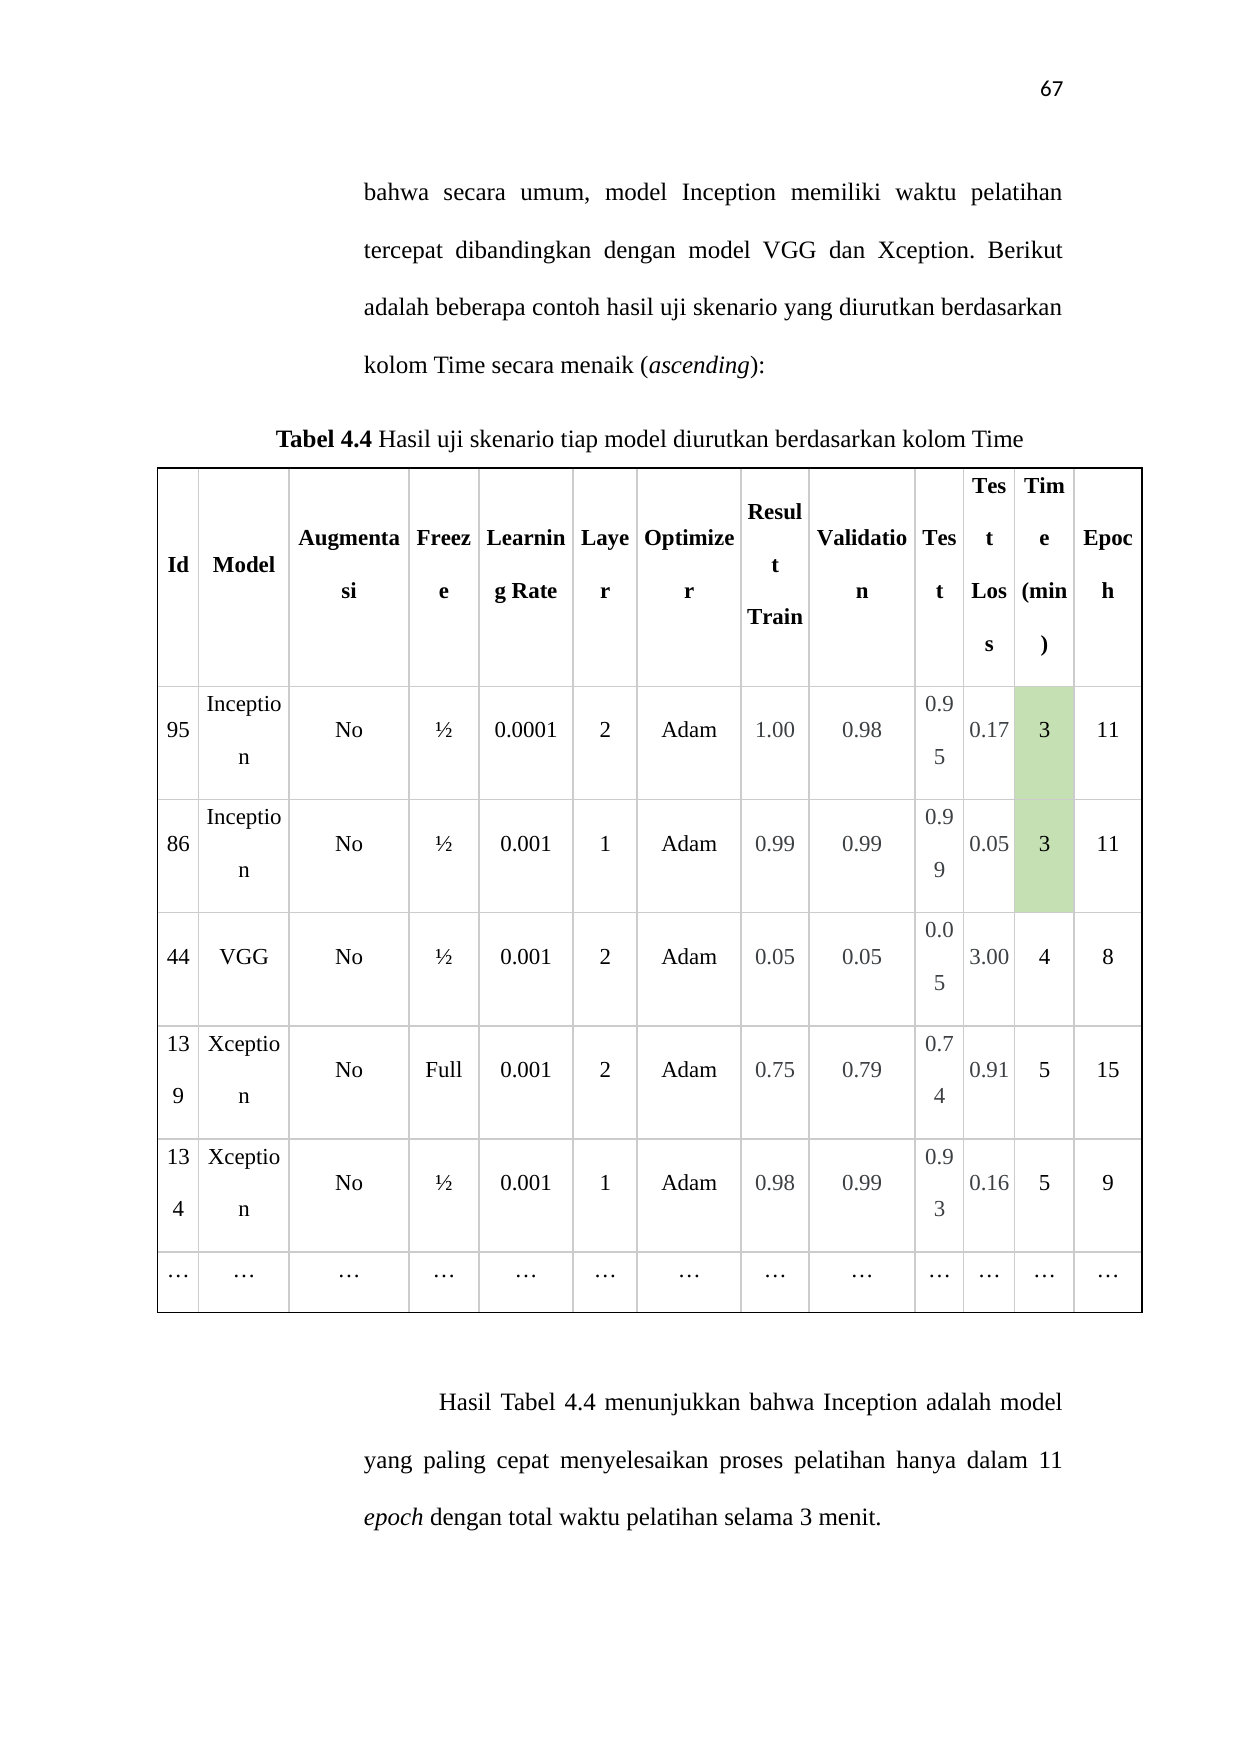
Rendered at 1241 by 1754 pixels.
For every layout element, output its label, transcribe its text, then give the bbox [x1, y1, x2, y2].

table_cell Adam [638, 913, 740, 1025]
table_cell 0.001 [480, 1140, 572, 1251]
table_cell 11 [1075, 800, 1141, 912]
table_cell 2 [574, 913, 636, 1025]
table_cell No [290, 800, 408, 912]
table_cell 11 [1075, 687, 1141, 799]
table_cell … [916, 1253, 963, 1312]
table_cell Adam [638, 687, 740, 799]
table_cell Inception [199, 687, 288, 799]
table_cell 0.0001 [480, 687, 572, 799]
table_cell 1 [574, 1140, 636, 1251]
table_cell … [158, 1253, 198, 1312]
table_cell 0.93 [916, 1140, 963, 1251]
table_cell 1 [574, 800, 636, 912]
table_header Validation [810, 469, 914, 686]
table_cell 0.05 [964, 800, 1014, 912]
table_header Epoch [1075, 469, 1141, 686]
table_header Test [916, 469, 963, 686]
table_cell … [964, 1253, 1014, 1312]
table_header Optimizer [638, 469, 740, 686]
table_header Time (min) [1015, 469, 1073, 686]
table_cell Adam [638, 1027, 740, 1138]
table_cell 15 [1075, 1027, 1141, 1138]
table_cell 9 [1075, 1140, 1141, 1251]
table_header Result Train [742, 469, 808, 686]
table_cell 8 [1075, 913, 1141, 1025]
table_cell … [480, 1253, 572, 1312]
table_cell ½ [410, 1140, 478, 1251]
table_cell 0.99 [810, 1140, 914, 1251]
table_cell 95 [158, 687, 198, 799]
table_cell … [199, 1253, 288, 1312]
table_cell Xception [199, 1027, 288, 1138]
table_cell 2 [574, 687, 636, 799]
table_cell 0.001 [480, 1027, 572, 1138]
table_cell 0.98 [742, 1140, 808, 1251]
table_cell … [410, 1253, 478, 1312]
table_cell … [638, 1253, 740, 1312]
table_cell 0.74 [916, 1027, 963, 1138]
table_cell 3 [1015, 687, 1073, 799]
table_cell 0.99 [916, 800, 963, 912]
table_cell … [742, 1253, 808, 1312]
table_cell 3 [1015, 800, 1073, 912]
table_cell 0.05 [916, 913, 963, 1025]
table_cell 4 [1015, 913, 1073, 1025]
table_header Test Loss [964, 469, 1014, 686]
table_cell ½ [410, 913, 478, 1025]
table_cell 5 [1015, 1140, 1073, 1251]
table_cell … [1015, 1253, 1073, 1312]
table_cell 0.05 [810, 913, 914, 1025]
table_cell 0.05 [742, 913, 808, 1025]
table_cell Inception [199, 800, 288, 912]
table_cell No [290, 687, 408, 799]
table_cell No [290, 1027, 408, 1138]
table_cell 0.16 [964, 1140, 1014, 1251]
table_cell 0.001 [480, 800, 572, 912]
table_cell VGG [199, 913, 288, 1025]
table_header Model [199, 469, 288, 686]
table_cell 5 [1015, 1027, 1073, 1138]
table_cell 0.91 [964, 1027, 1014, 1138]
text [364, 177, 1063, 378]
table_cell 0.98 [810, 687, 914, 799]
table_cell 0.99 [810, 800, 914, 912]
table_cell 139 [158, 1027, 198, 1138]
table_cell … [574, 1253, 636, 1312]
table_cell 0.001 [480, 913, 572, 1025]
table_cell Xception [199, 1140, 288, 1251]
table_cell ½ [410, 800, 478, 912]
table_cell 0.17 [964, 687, 1014, 799]
table_cell 0.75 [742, 1027, 808, 1138]
table_cell Full [410, 1027, 478, 1138]
table_cell 2 [574, 1027, 636, 1138]
table_cell No [290, 913, 408, 1025]
table_cell 0.99 [742, 800, 808, 912]
table_cell … [290, 1253, 408, 1312]
table_header Learning Rate [480, 469, 572, 686]
table_cell Adam [638, 800, 740, 912]
table_cell 86 [158, 800, 198, 912]
table_cell ½ [410, 687, 478, 799]
table_cell 1.00 [742, 687, 808, 799]
table_cell 0.79 [810, 1027, 914, 1138]
table_header Freeze [410, 469, 478, 686]
table_header Layer [574, 469, 636, 686]
table_header Id [158, 469, 198, 686]
table_cell 0.95 [916, 687, 963, 799]
table_cell Adam [638, 1140, 740, 1251]
table_cell 134 [158, 1140, 198, 1251]
table_cell … [1075, 1253, 1141, 1312]
table_cell 3.00 [964, 913, 1014, 1025]
table_cell 44 [158, 913, 198, 1025]
table_cell … [810, 1253, 914, 1312]
table_cell No [290, 1140, 408, 1251]
table_header Augmentasi [290, 469, 408, 686]
